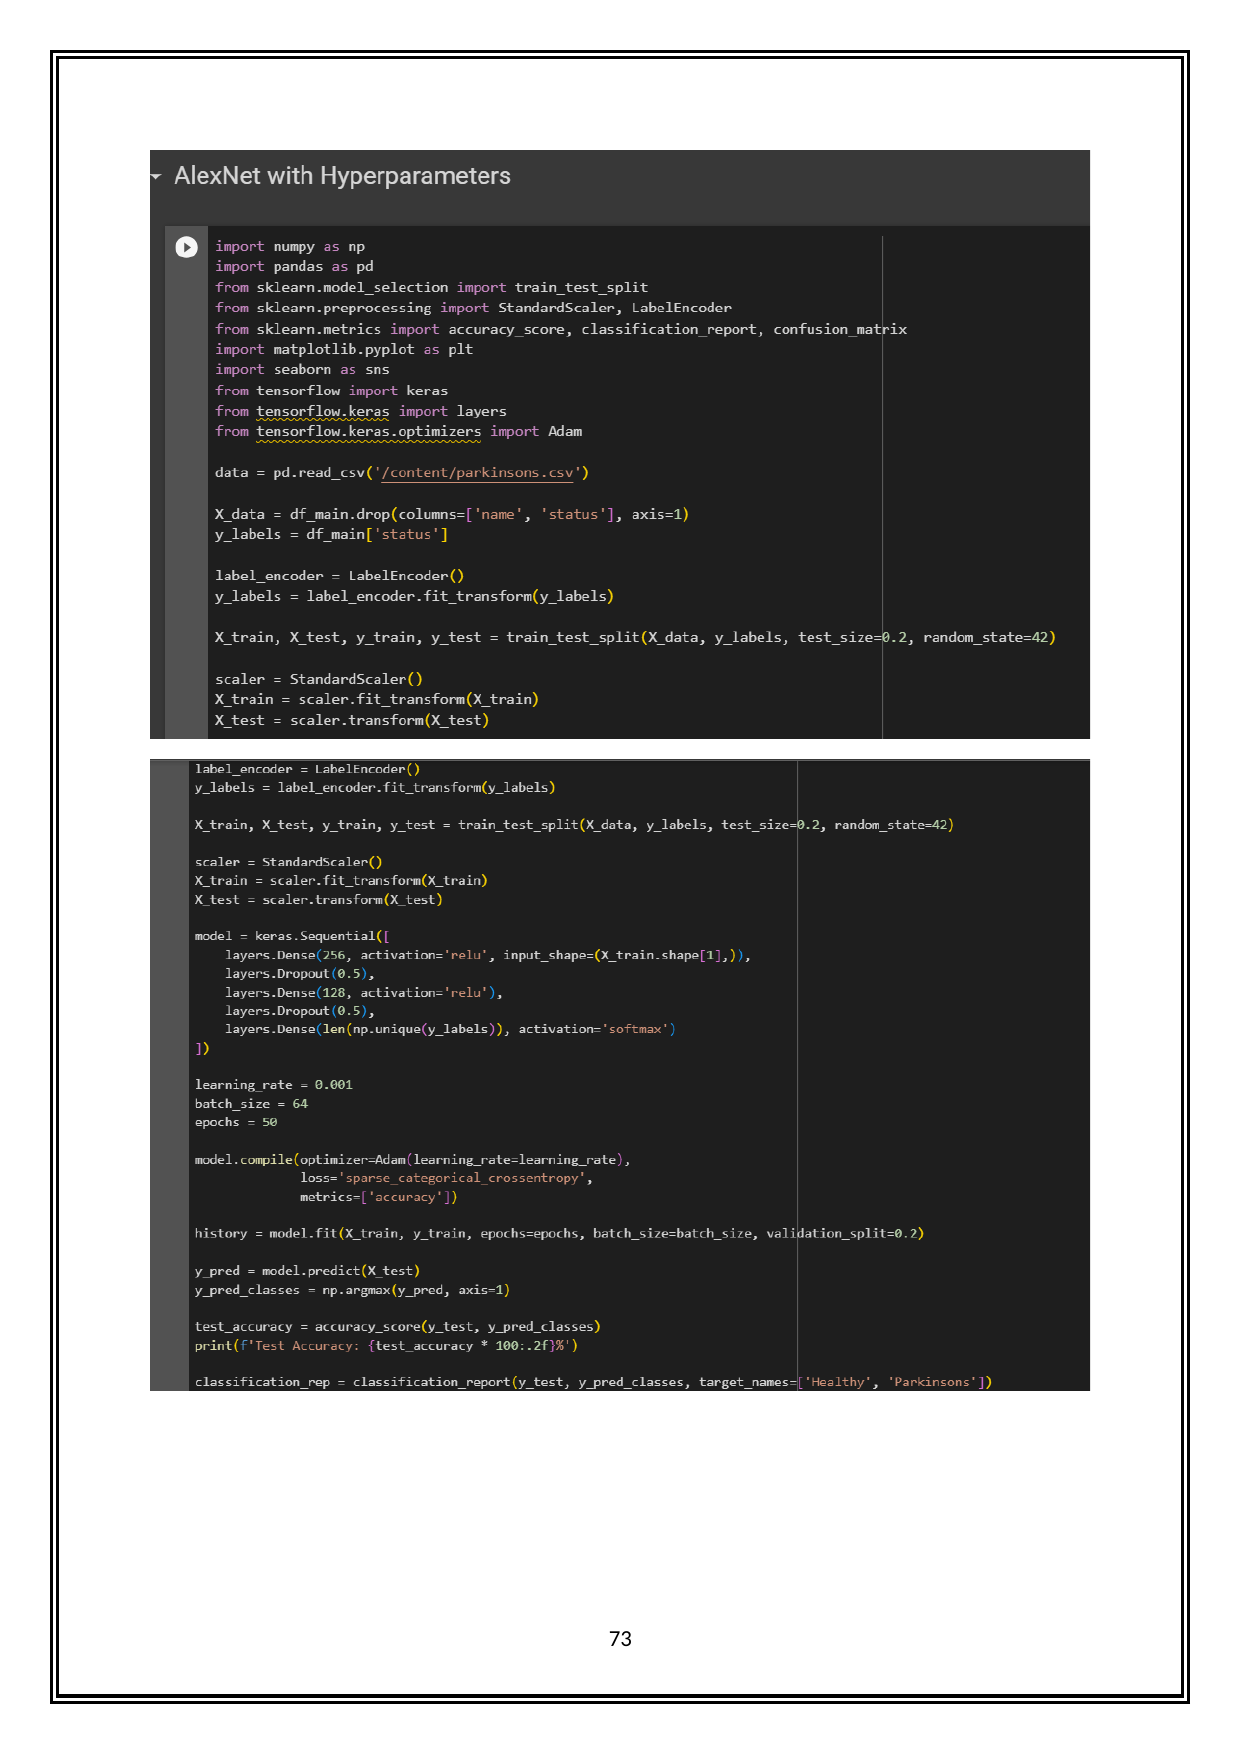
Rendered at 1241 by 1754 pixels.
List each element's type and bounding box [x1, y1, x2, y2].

picture [150, 150, 1091, 739]
picture [150, 759, 1091, 1391]
